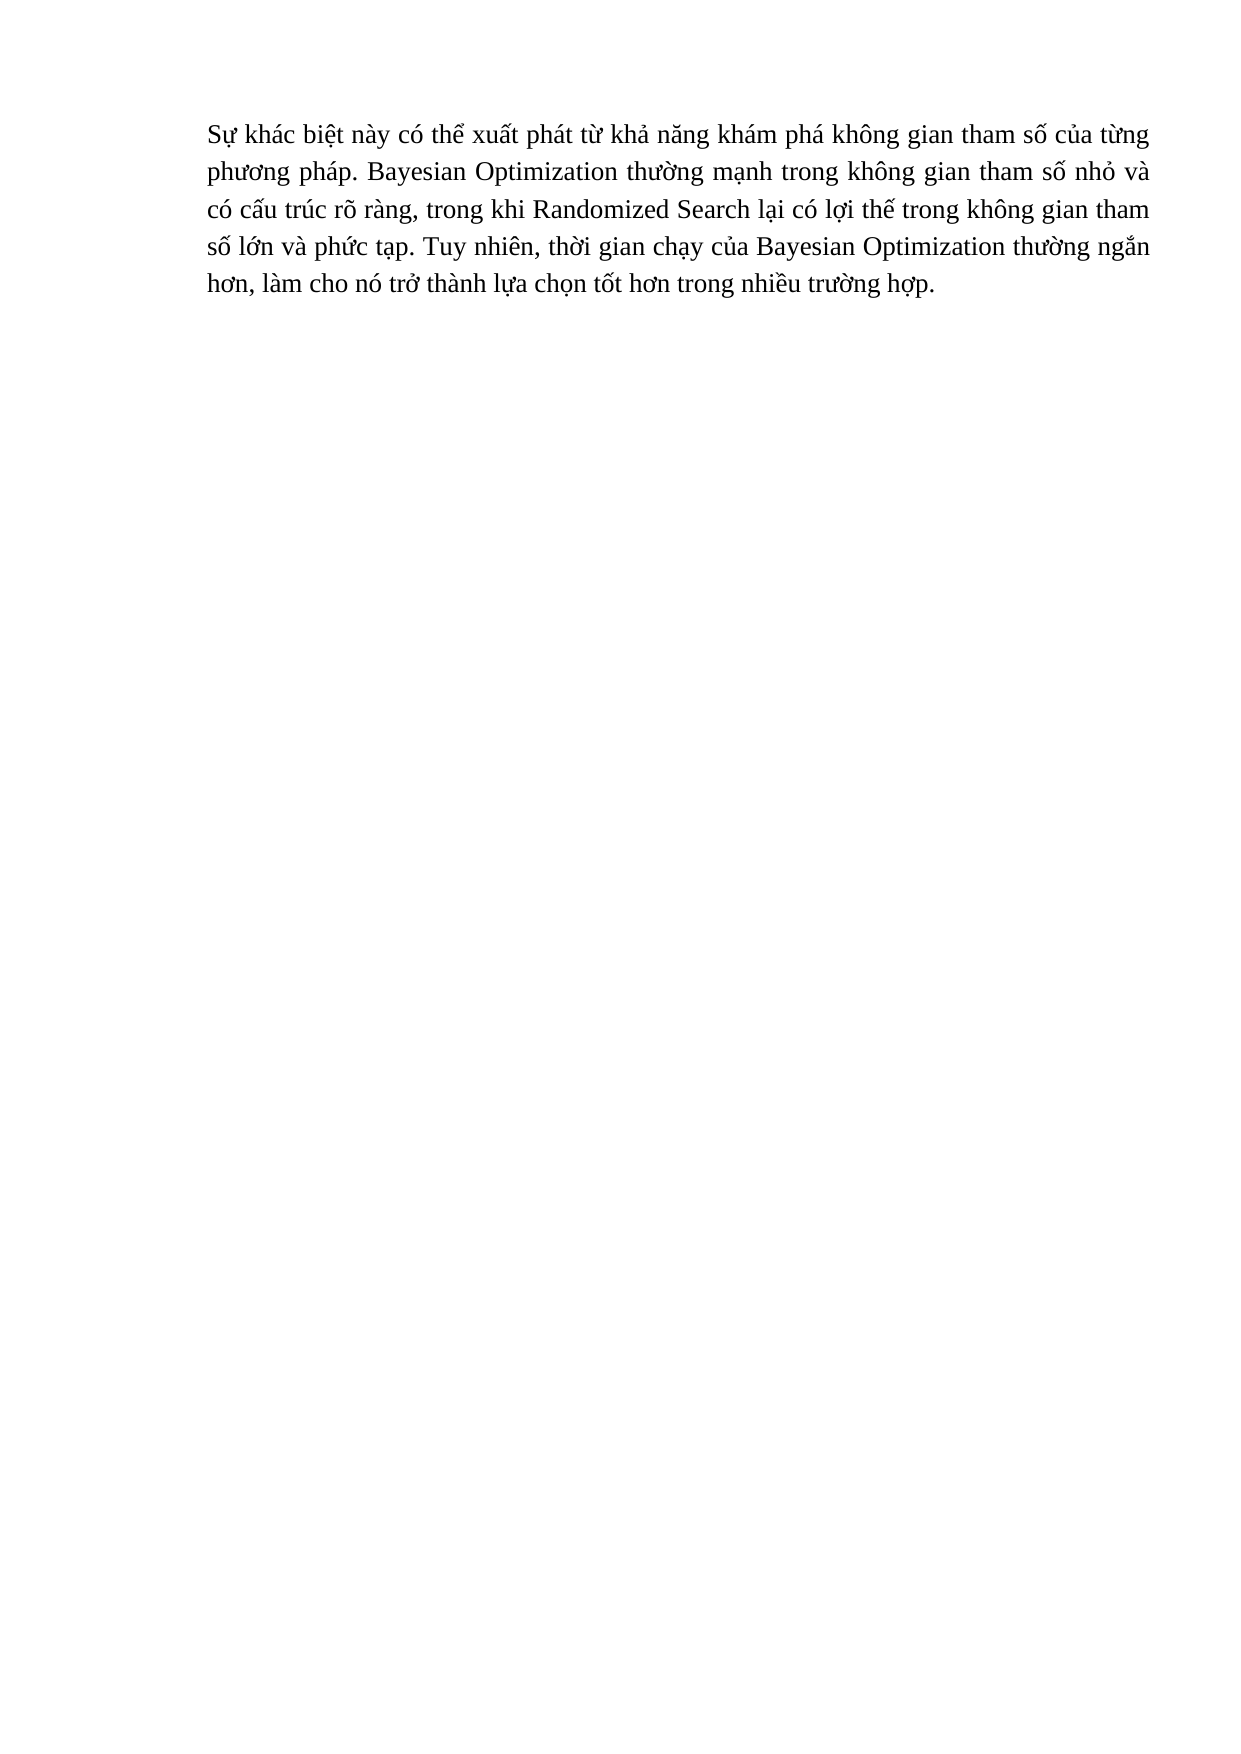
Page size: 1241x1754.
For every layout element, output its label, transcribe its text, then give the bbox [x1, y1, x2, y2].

text Sự khác biệt này có thể xuất phát từ khả năng khám phá không gian tham số của từng phương pháp. Bayesian Optimization thường mạnh trong không gian tham số nhỏ và có cấu trúc rõ ràng, trong khi Randomized Search lại có lợi thế trong không gian tham số lớn và phức tạp. Tuy nhiên, thời gian chạy của Bayesian Optimization thường ngắn hơn, làm cho nó trở thành lựa chọn tốt hơn trong nhiều trường hợp. [207, 118, 1152, 298]
